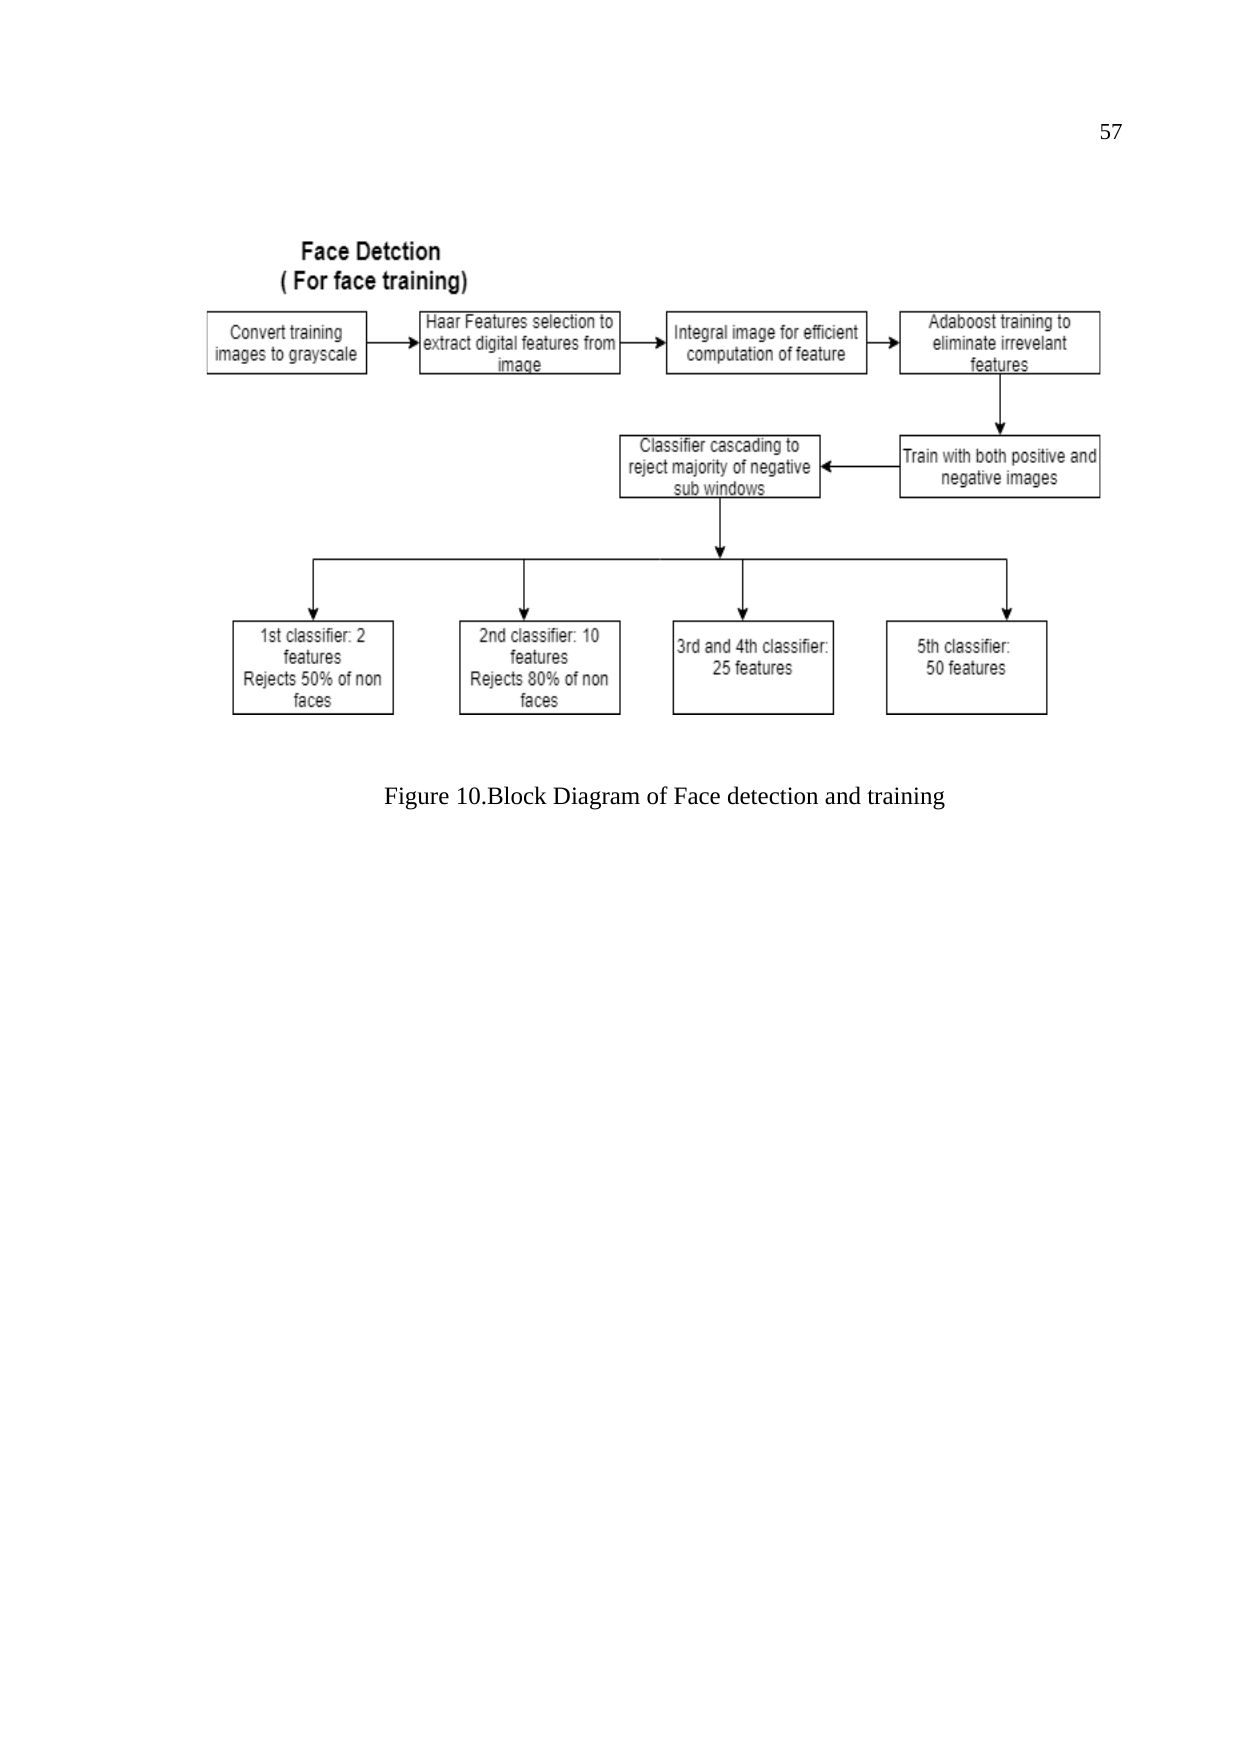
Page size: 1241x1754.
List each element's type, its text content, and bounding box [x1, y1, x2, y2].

picture [206, 234, 1101, 715]
list Figure 10.Block Diagram of Face detection and training [207, 781, 1122, 809]
